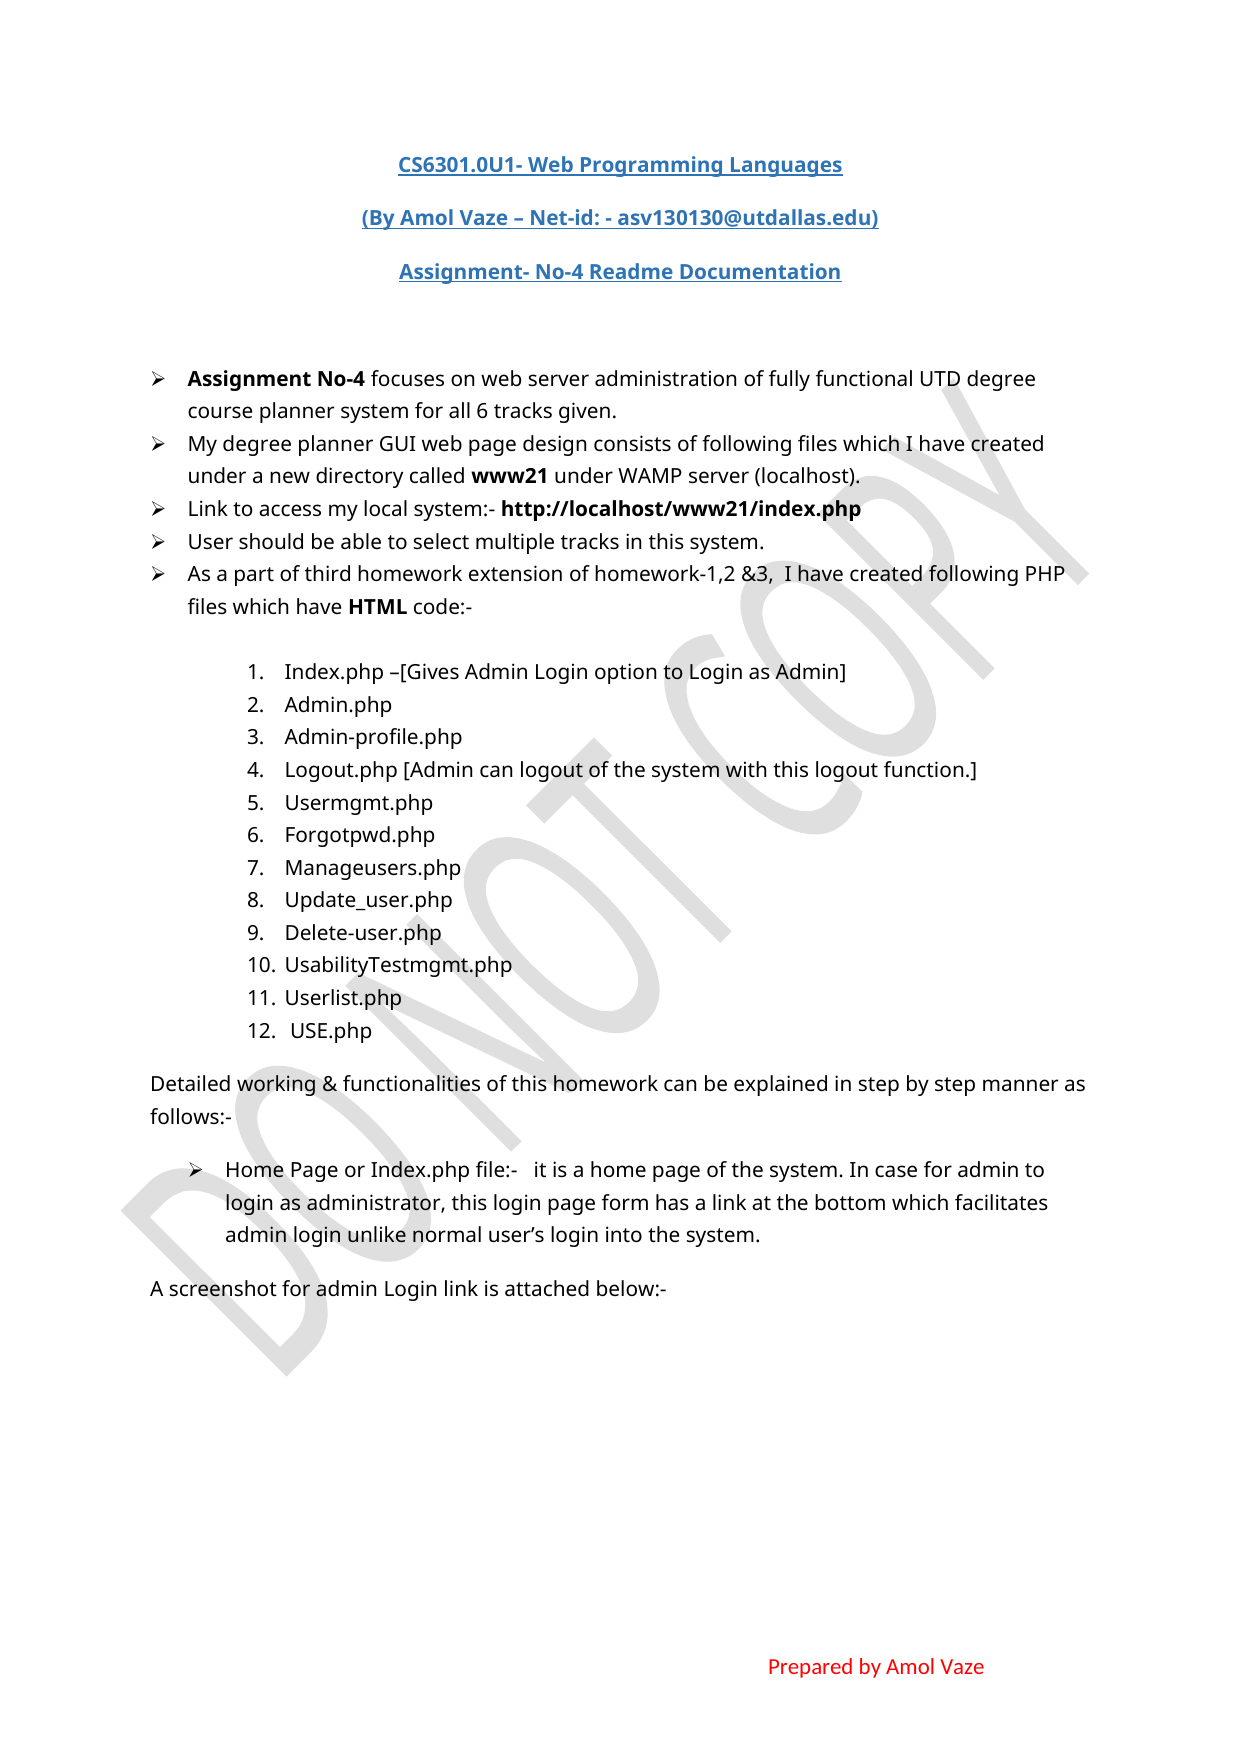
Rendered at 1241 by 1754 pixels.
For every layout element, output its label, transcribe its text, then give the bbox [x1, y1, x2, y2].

list Link to access my local system:- http://localhost/www21/index.php [150, 494, 1090, 523]
list My degree planner GUI web page design consists of following files which I have created under a new directory called www21 under WAMP server (localhost). [150, 429, 1090, 490]
text Detailed working & functionalities of this homework can be explained in step by step manner as follows:- [150, 1069, 1090, 1130]
list Home Page or Index.php file:- it is a home page of the system. In case for admin to login as administrator, this login page form has a link at the bottom which facilitates admin login unlike normal user’s login into the system. [187, 1155, 1090, 1249]
list Userlist.php [247, 983, 1090, 1012]
list Index.php –[Gives Admin Login option to Login as Admin] [247, 657, 1090, 686]
list Manageusers.php [247, 853, 1090, 881]
list Update_user.php [247, 885, 1090, 914]
list Usermgmt.php [247, 788, 1090, 816]
list As a part of third homework extension of homework-1,2 &3, I have created following PHP files which have HTML code:- [150, 559, 1090, 620]
list USE.php [247, 1016, 1090, 1044]
text A screenshot for admin Login link is attached below:- [150, 1274, 1090, 1302]
list Delete-user.php [247, 918, 1090, 946]
list Logout.php [Admin can logout of the system with this logout function.] [247, 755, 1090, 783]
list Admin-profile.php [247, 722, 1090, 751]
list Admin.php [247, 690, 1090, 718]
text CS6301.0U1- Web Programming Languages [150, 150, 1090, 178]
list User should be able to select multiple tracks in this system. [150, 527, 1090, 555]
list Forgotpwd.php [247, 820, 1090, 849]
list UsabilityTestmgmt.php [247, 951, 1090, 979]
text Assignment- No-4 Readme Documentation [150, 257, 1090, 285]
list Assignment No-4 focuses on web server administration of fully functional UTD degree course planner system for all 6 tracks given. [150, 364, 1090, 425]
text (By Amol Vaze – Net-id: - asv130130@utdallas.edu) [150, 203, 1090, 232]
